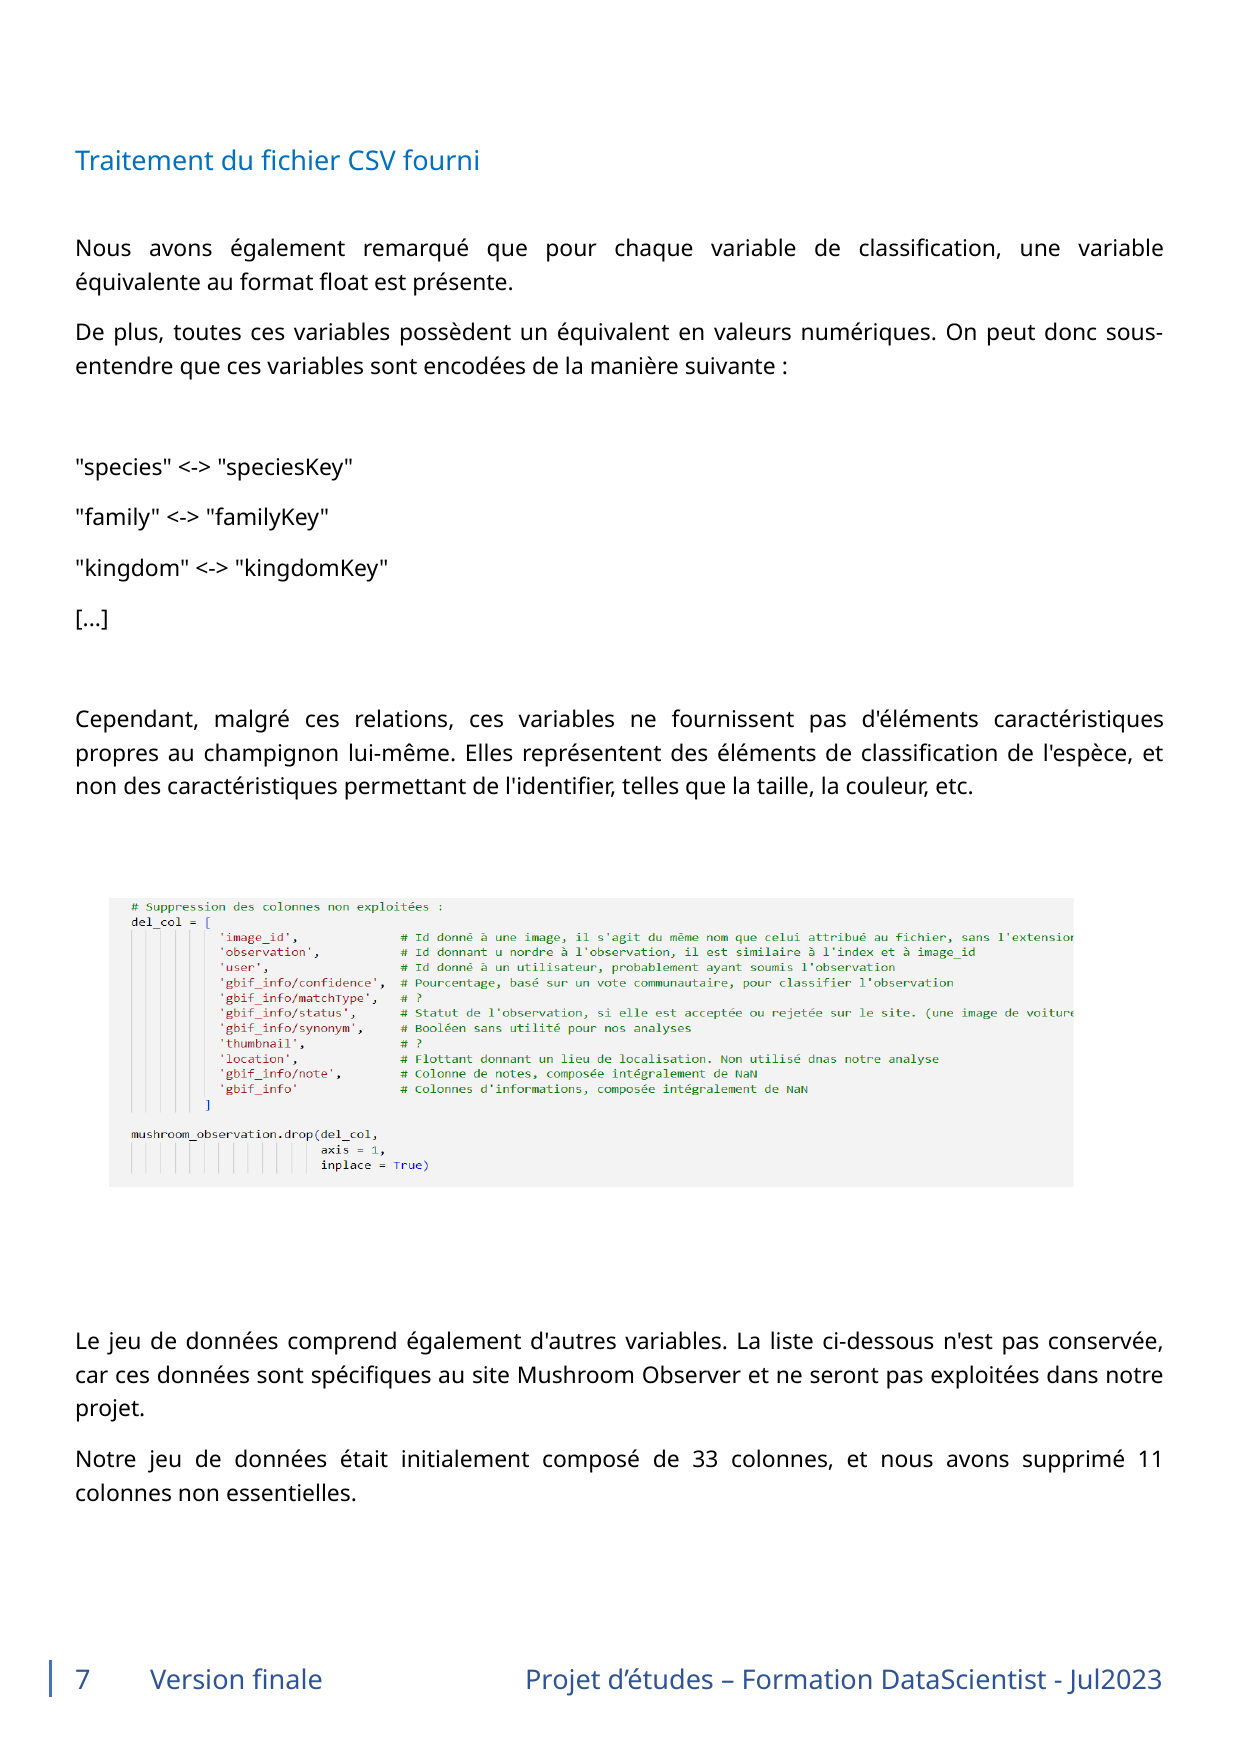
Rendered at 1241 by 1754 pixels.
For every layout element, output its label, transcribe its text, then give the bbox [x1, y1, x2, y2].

text "family" <-> "familyKey" [75, 501, 1165, 532]
text Nous avons également remarqué que pour chaque variable de classification, une variable équivalente au format float est présente. [75, 232, 1165, 297]
text Le jeu de données comprend également d'autres variables. La liste ci-dessous n'est pas conservée, car ces données sont spécifiques au site Mushroom Observer et ne seront pas exploitées dans notre projet. [75, 1325, 1165, 1423]
text "kingdom" <-> "kingdomKey" [75, 551, 1165, 583]
text Notre jeu de données était initialement composé de 33 colonnes, et nous avons supprimé 11 colonnes non essentielles. [75, 1443, 1165, 1508]
text "species" <-> "speciesKey" [75, 451, 1165, 482]
text [...] [75, 602, 1165, 633]
text Traitement du fichier CSV fourni [75, 142, 1165, 178]
picture [108, 898, 1074, 1186]
text De plus, toutes ces variables possèdent un équivalent en valeurs numériques. On peut donc sous-entendre que ces variables sont encodées de la manière suivante : [75, 316, 1165, 381]
text Cependant, malgré ces relations, ces variables ne fournissent pas d'éléments caractéristiques propres au champignon lui-même. Elles représentent des éléments de classification de l'espèce, et non des caractéristiques permettant de l'identifier, telles que la taille, la couleur, etc. [75, 703, 1165, 801]
